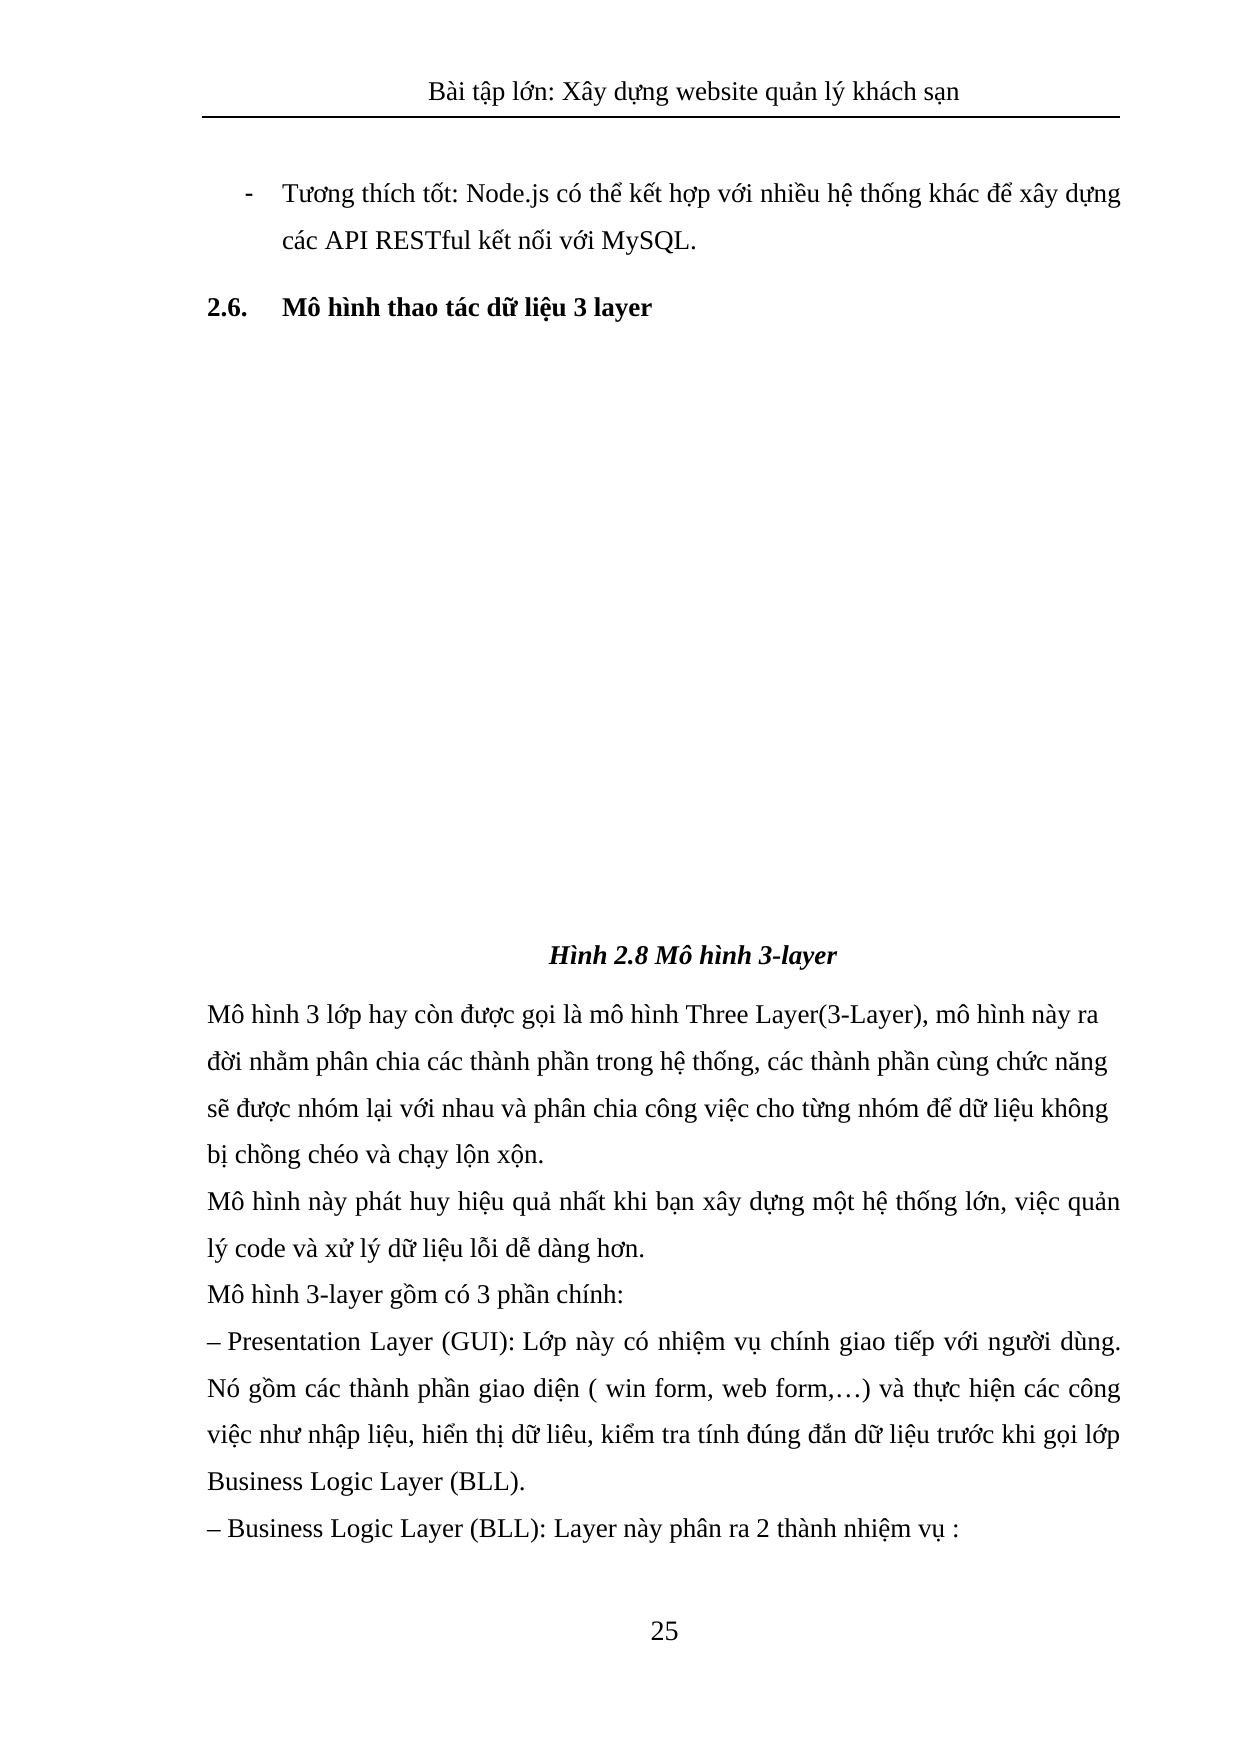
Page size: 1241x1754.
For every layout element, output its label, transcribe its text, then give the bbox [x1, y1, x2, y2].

list Mô hình thao tác dữ liệu 3 layer [207, 291, 1122, 323]
text Mô hình 3 lớp hay còn được gọi là mô hình Three Layer(3-Layer), mô hình này ra đời nhằm phân chia các thành phần trong hệ thống, các thành phần cùng chức năng sẽ được nhóm lại với nhau và phân chia công việc cho từng nhóm để dữ liệu không bị chồng chéo và chạy lộn xộn. [207, 998, 1122, 1169]
text Mô hình 3-layer gồm có 3 phần chính: [207, 1278, 1122, 1309]
text Hình 2.8 Mô hình 3-layer [207, 939, 1122, 970]
text – Business Logic Layer (BLL): Layer này phân ra 2 thành nhiệm vụ : [207, 1512, 1122, 1543]
text Mô hình này phát huy hiệu quả nhất khi bạn xây dựng một hệ thống lớn, việc quản lý code và xử lý dữ liệu lỗi dễ dàng hơn. [207, 1185, 1122, 1263]
text – Presentation Layer (GUI): Lớp này có nhiệm vụ chính giao tiếp với người dùng. Nó gồm các thành phần giao diện ( win form, web form,…) và thực hiện các công việc như nhập liệu, hiển thị dữ liêu, kiểm tra tính đúng đắn dữ liệu trước khi gọi lớp Business Logic Layer (BLL). [207, 1325, 1122, 1496]
list Tương thích tốt: Node.js có thể kết hợp với nhiều hệ thống khác để xây dựng các API RESTful kết nối với MySQL. [244, 177, 1122, 255]
